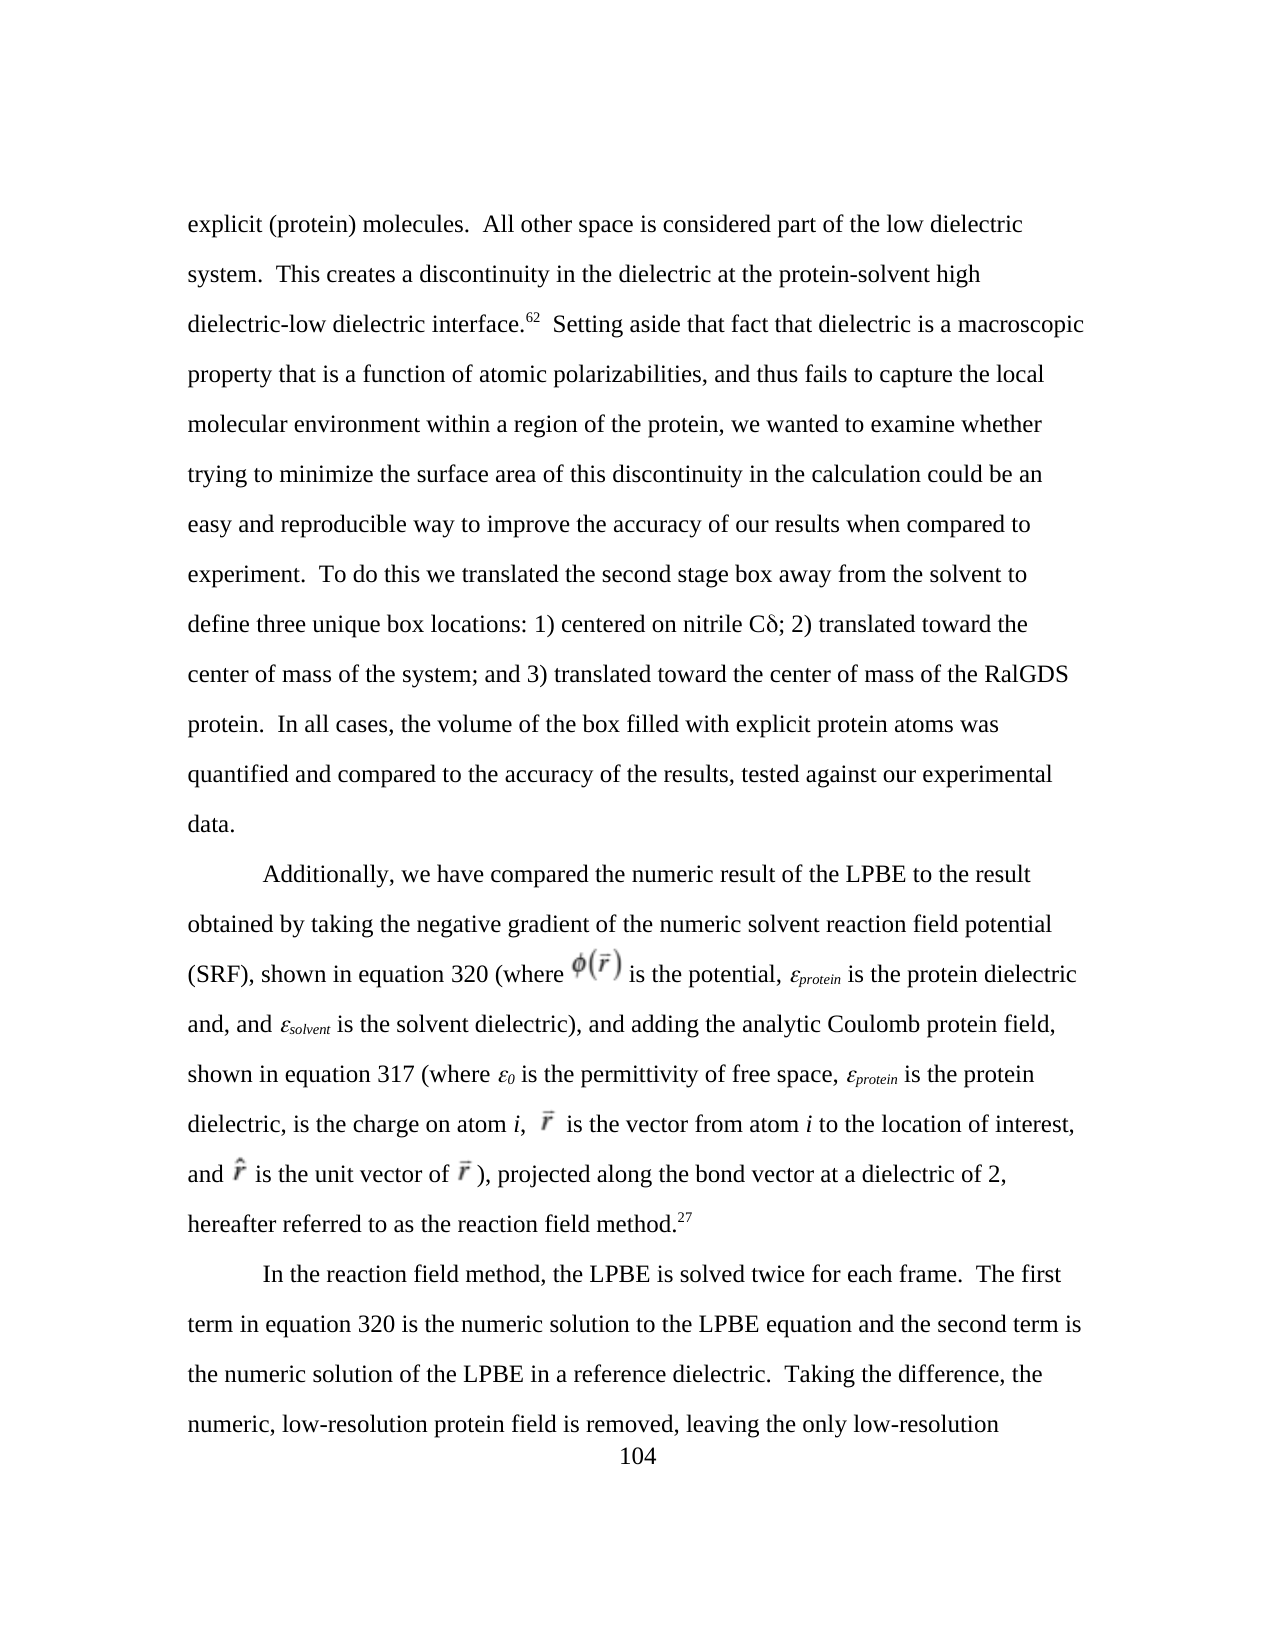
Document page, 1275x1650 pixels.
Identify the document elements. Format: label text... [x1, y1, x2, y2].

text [187, 1237, 1087, 1437]
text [187, 187, 1087, 837]
text Additionally, we have compared the numeric result of the LPBE to the result obtained by taking the negative gradient of the numeric solvent reaction field potential (SRF), shown in equation (where is the potential, protein is the protein dielectric and, and solvent is the solvent dielectric), and adding the analytic Coulomb protein field, shown in equation (where 0 is the permittivity of free space, protein is the protein dielectric, is the charge on atom i, is the vector from atom i to the location of interest, and is the unit vector of ), projected along the bond vector at a dielectric of 2, hereafter referred to as the reaction field method.27 [187, 837, 1087, 1237]
